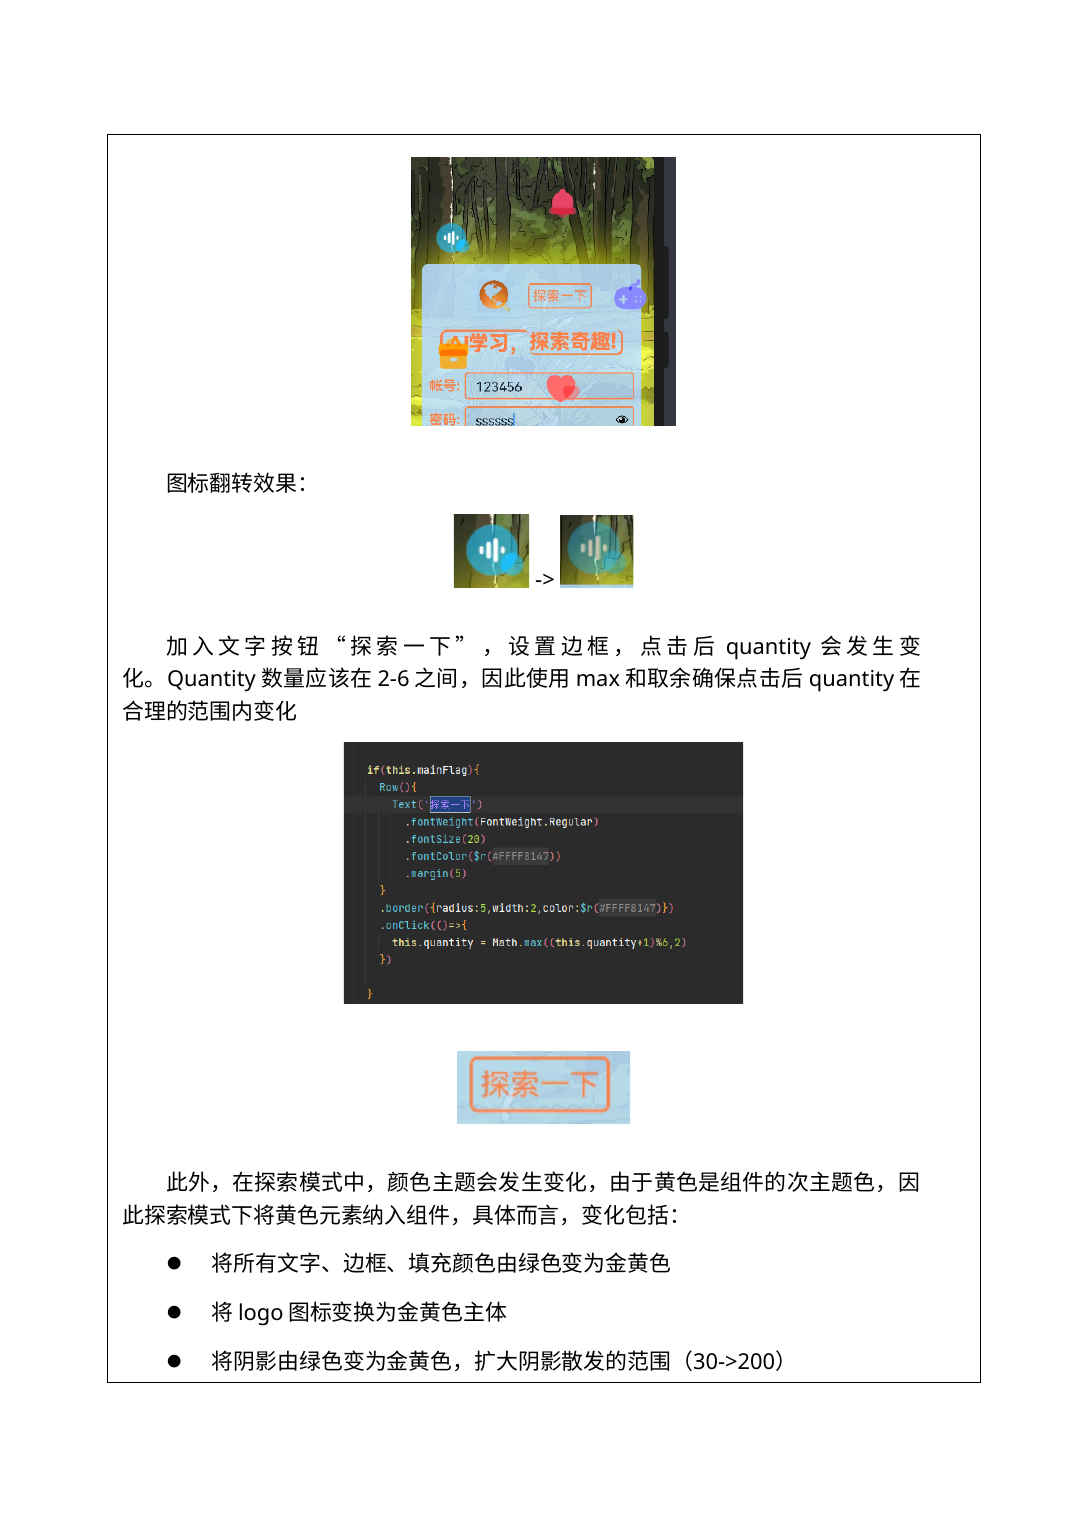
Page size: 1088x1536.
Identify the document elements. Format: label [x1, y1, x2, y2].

table_cell [108, 135, 980, 1382]
picture [457, 1051, 630, 1124]
picture [453, 514, 530, 588]
picture [343, 742, 744, 1004]
picture [411, 157, 676, 426]
picture [560, 515, 634, 588]
